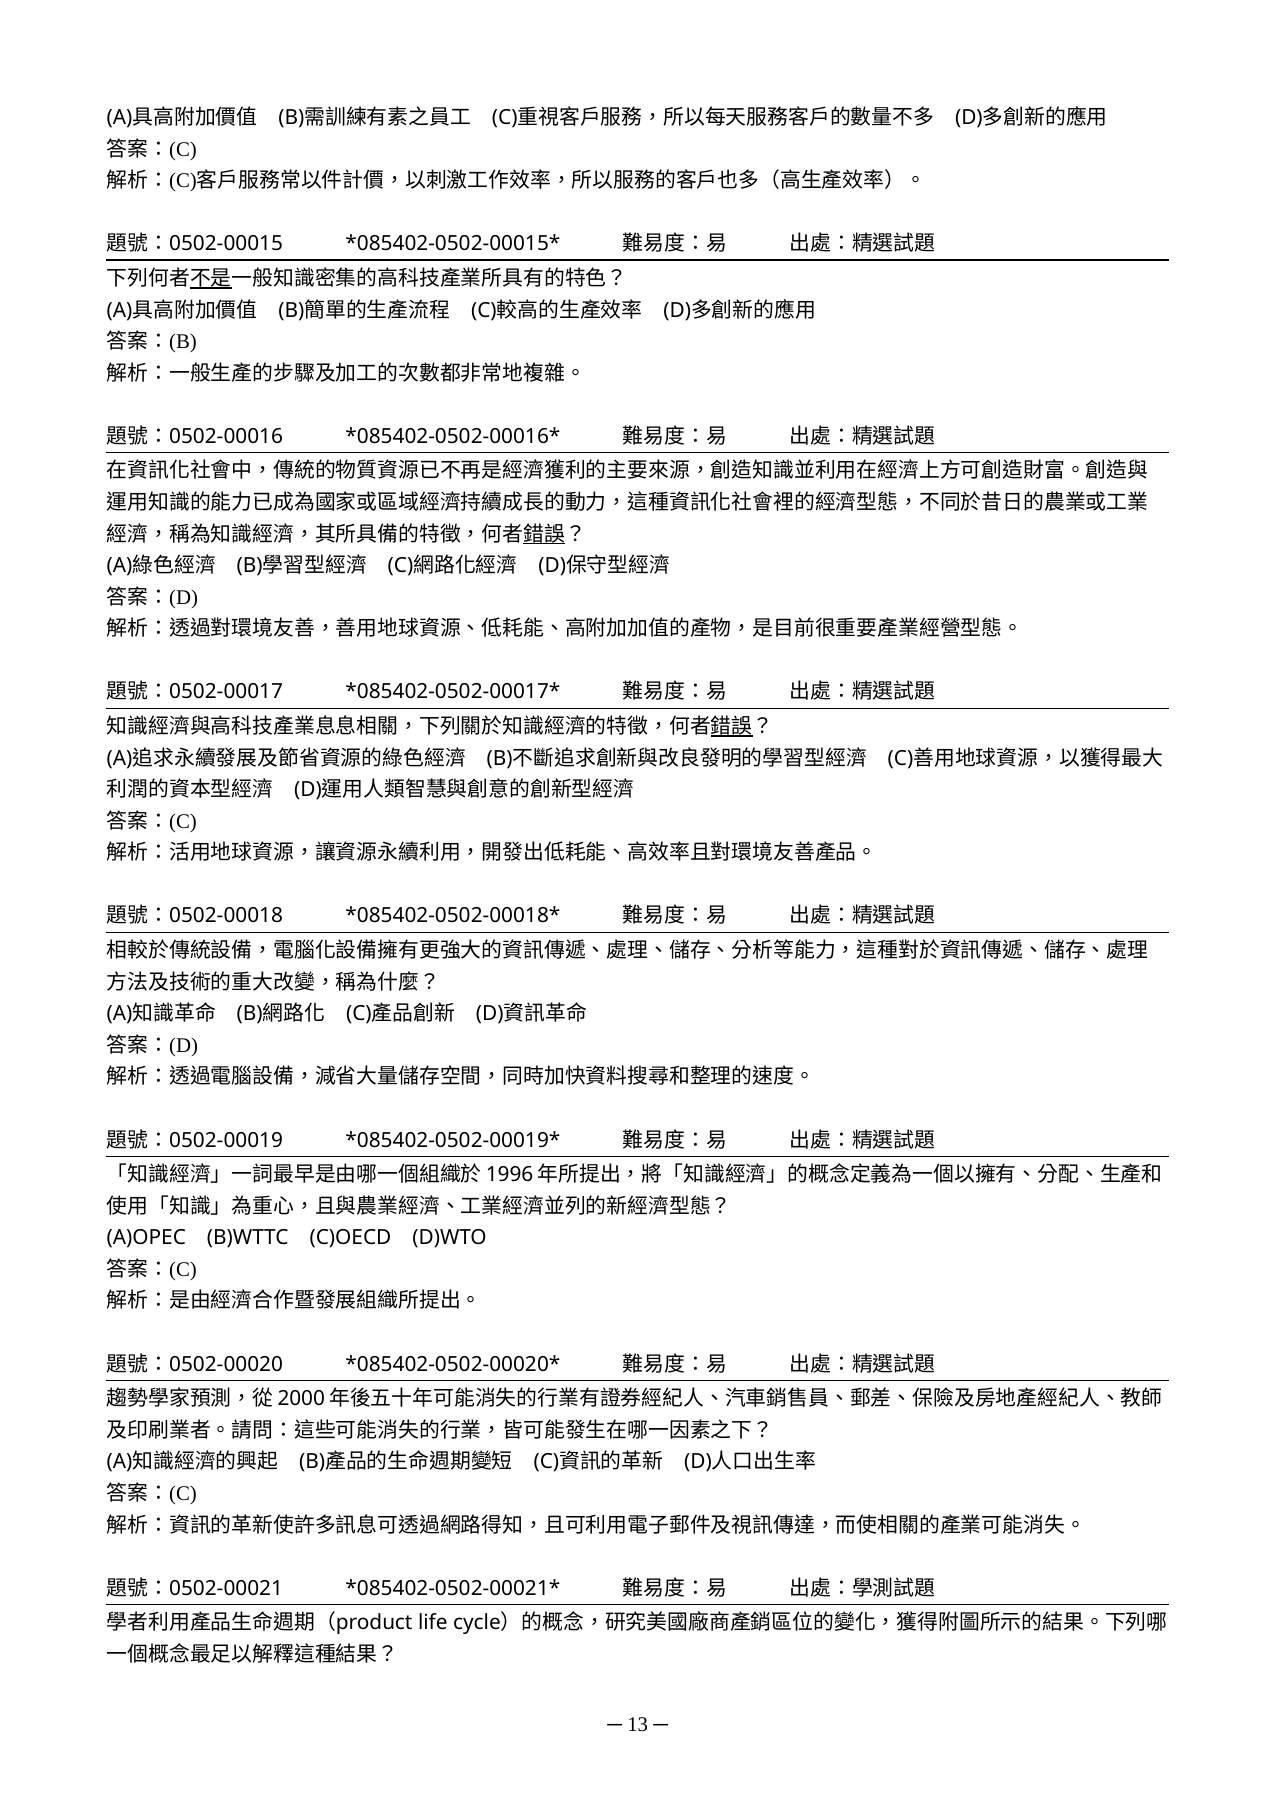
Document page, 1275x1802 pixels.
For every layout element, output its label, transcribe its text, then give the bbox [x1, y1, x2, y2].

text 題號：0502-00017 *085402-0502-00017* 難易度：易 出處：精選試題 [106, 674, 1169, 708]
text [106, 1605, 1169, 1668]
text 答案：(C) [106, 1252, 1169, 1283]
text 題號：0502-00020 *085402-0502-00020* 難易度：易 出處：精選試題 [106, 1346, 1169, 1380]
text 趨勢學家預測，從2000年後五十年可能消失的行業有證券經紀人、汽車銷售員、郵差、保險及房地產經紀人、教師及印刷業者。請問：這些可能消失的行業，皆可能發生在哪一因素之下？ (A)知識經濟的興起 (B)產品的生命週期變短 (C)資訊的革新 (D)人口出生率 [106, 1381, 1169, 1476]
text 解析：是由經濟合作暨發展組織所提出。 [106, 1283, 1169, 1315]
text 答案：(D) [106, 579, 1169, 611]
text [106, 100, 1169, 131]
text 相較於傳統設備，電腦化設備擁有更強大的資訊傳遞、處理、儲存、分析等能力，這種對於資訊傳遞、儲存、處理方法及技術的重大改變，稱為什麼？ (A)知識革命 (B)網路化 (C)產品創新 (D)資訊革命 [106, 933, 1169, 1027]
text 答案：(D) [106, 1027, 1169, 1059]
text 題號：0502-00021 *085402-0502-00021* 難易度：易 出處：學測試題 [106, 1570, 1169, 1604]
text 知識經濟與高科技產業息息相關，下列關於知識經濟的特徵，何者錯誤？ (A)追求永續發展及節省資源的綠色經濟 (B)不斷追求創新與改良發明的學習型經濟 (C)善用地球資源，以獲得最大利潤的資本型經濟 (D)運用人類智慧與創意的創新型經濟 [106, 709, 1169, 803]
text 解析：透過電腦設備，減省大量儲存空間，同時加快資料搜尋和整理的速度。 [106, 1059, 1169, 1091]
text 題號：0502-00015 *085402-0502-00015* 難易度：易 出處：精選試題 [106, 226, 1169, 259]
text 下列何者不是一般知識密集的高科技產業所具有的特色？ (A)具高附加價值 (B)簡單的生產流程 (C)較高的生產效率 (D)多創新的應用 [106, 261, 1169, 324]
text 題號：0502-00018 *085402-0502-00018* 難易度：易 出處：精選試題 [106, 898, 1169, 932]
text 答案：(C) [106, 1476, 1169, 1507]
text 題號：0502-00019 *085402-0502-00019* 難易度：易 出處：精選試題 [106, 1122, 1169, 1156]
text 答案：(C) [106, 131, 1169, 163]
text 「知識經濟」一詞最早是由哪一個組織於1996年所提出，將「知識經濟」的概念定義為一個以擁有、分配、生產和使用「知識」為重心，且與農業經濟、工業經濟並列的新經濟型態？ (A)OPEC (B)WTTC (C)OECD (D)WTO [106, 1157, 1169, 1252]
text 解析：(C)客戶服務常以件計價，以刺激工作效率，所以服務的客戶也多（高生產效率）。 [106, 163, 1169, 194]
text 答案：(C) [106, 803, 1169, 835]
text 在資訊化社會中，傳統的物質資源已不再是經濟獲利的主要來源，創造知識並利用在經濟上方可創造財富。創造與運用知識的能力已成為國家或區域經濟持續成長的動力，這種資訊化社會裡的經濟型態，不同於昔日的農業或工業經濟，稱為知識經濟，其所具備的特徵，何者錯誤？ (A)綠色經濟 (B)學習型經濟 (C)網路化經濟 (D)保守型經濟 [106, 453, 1169, 579]
text 解析：資訊的革新使許多訊息可透過網路得知，且可利用電子郵件及視訊傳達，而使相關的產業可能消失。 [106, 1507, 1169, 1539]
text 解析：活用地球資源，讓資源永續利用，開發出低耗能、高效率且對環境友善產品。 [106, 835, 1169, 867]
text 題號：0502-00016 *085402-0502-00016* 難易度：易 出處：精選試題 [106, 418, 1169, 452]
text 解析：透過對環境友善，善用地球資源、低耗能、高附加加值的產物，是目前很重要產業經營型態。 [106, 611, 1169, 642]
text 解析：一般生產的步驟及加工的次數都非常地複雜。 [106, 355, 1169, 387]
text 答案：(B) [106, 324, 1169, 355]
